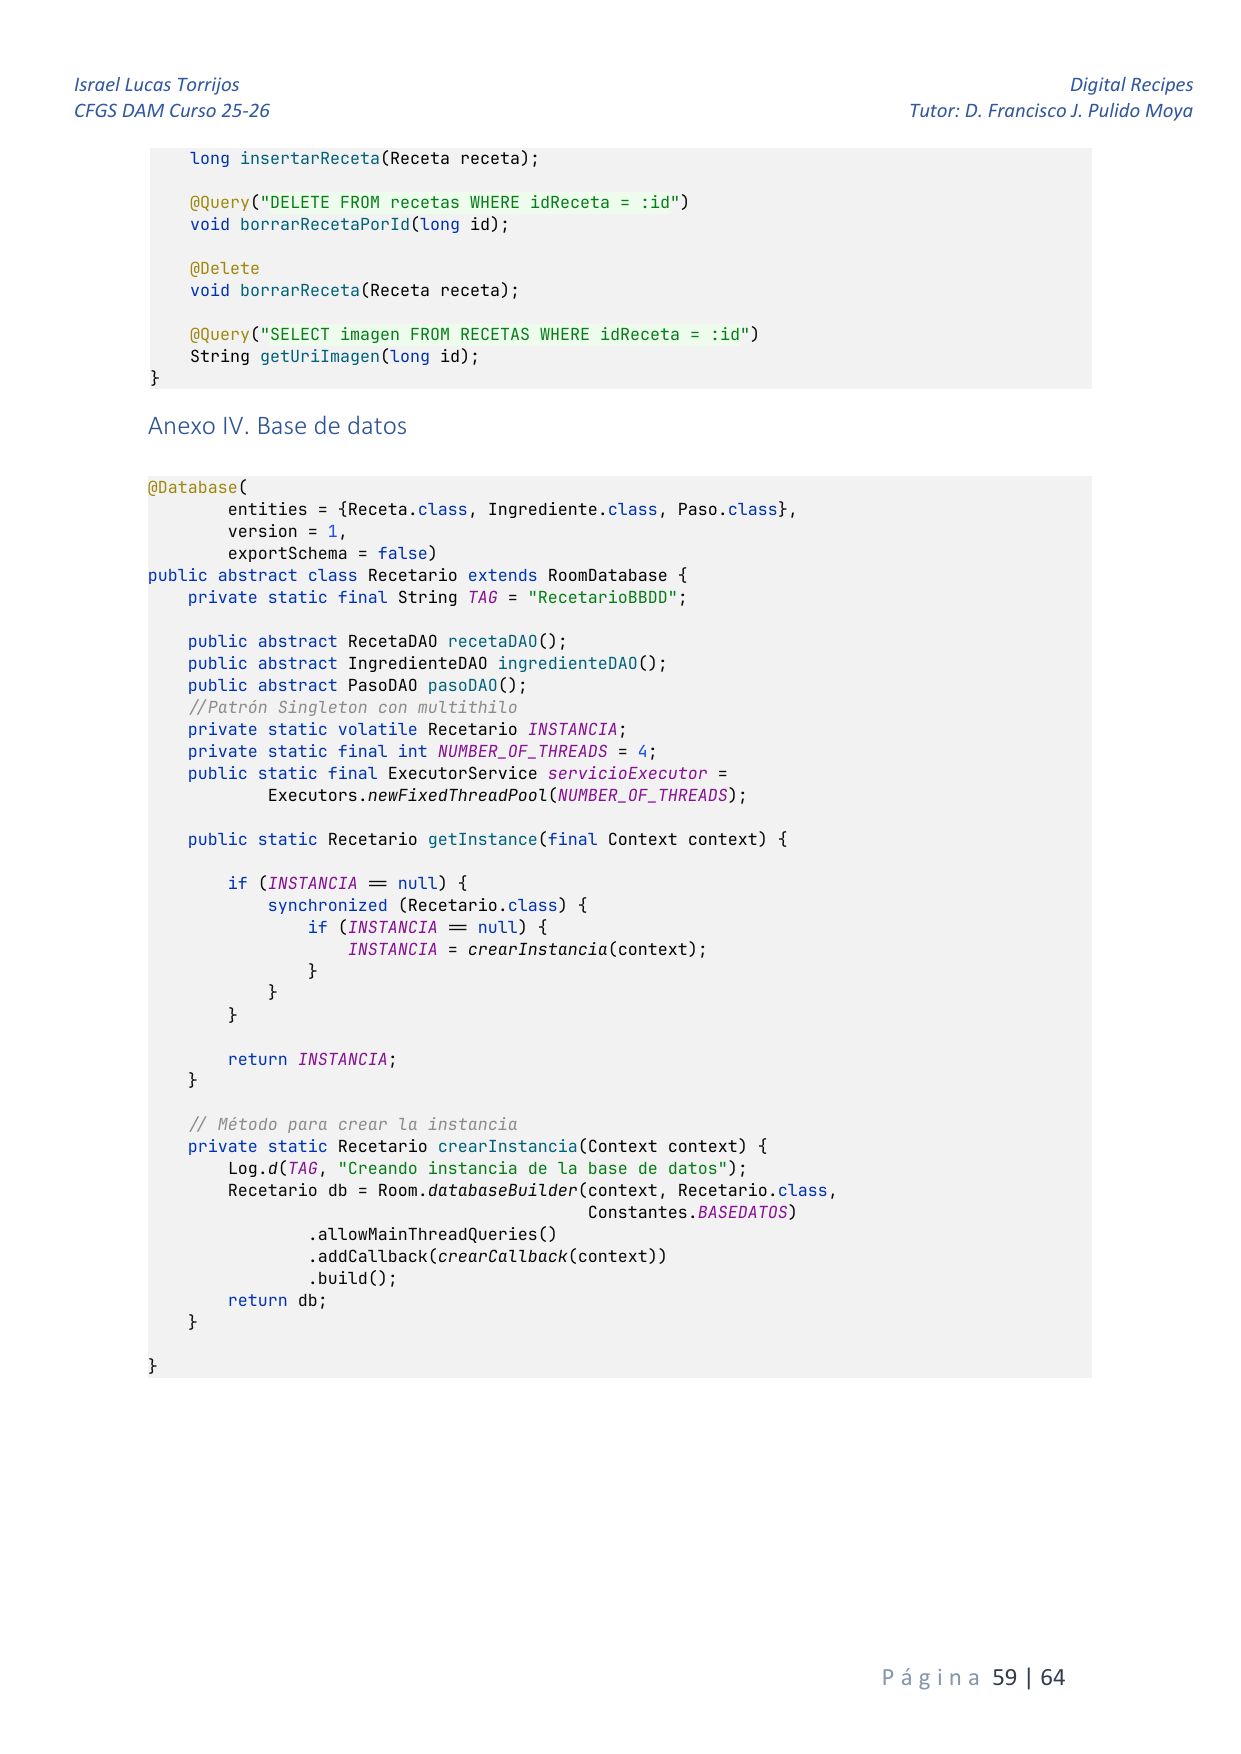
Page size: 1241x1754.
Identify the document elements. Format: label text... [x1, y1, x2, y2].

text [150, 148, 1092, 389]
subtitle Anexo IV. Base de datos [148, 408, 1092, 441]
text @Database( entities = {Receta.class, Ingrediente.class, Paso.class}, version = 1, exportSchema = false) public abstract class Recetario extends RoomDatabase { private static final String TAG = "RecetarioBBDD"; public abstract RecetaDAO recetaDAO(); public abstract IngredienteDAO ingredienteDAO(); public abstract PasoDAO pasoDAO(); //Patrón Singleton con multithilo private static volatile Recetario INSTANCIA; private static final int NUMBER_OF_THREADS = 4; public static final ExecutorService servicioExecutor = Executors.newFixedThreadPool(NUMBER_OF_THREADS); public static Recetario getInstance(final Context context) { if (INSTANCIA == null) { synchronized (Recetario.class) { if (INSTANCIA == null) { INSTANCIA = crearInstancia(context); } } } return INSTANCIA; } // Método para crear la instancia private static Recetario crearInstancia(Context context) { Log.d(TAG, "Creando instancia de la base de datos"); Recetario db = Room.databaseBuilder(context, Recetario.class, Constantes.BASEDATOS) .allowMainThreadQueries() .addCallback(crearCallback(context)) .build(); return db; } } [148, 476, 1092, 1378]
